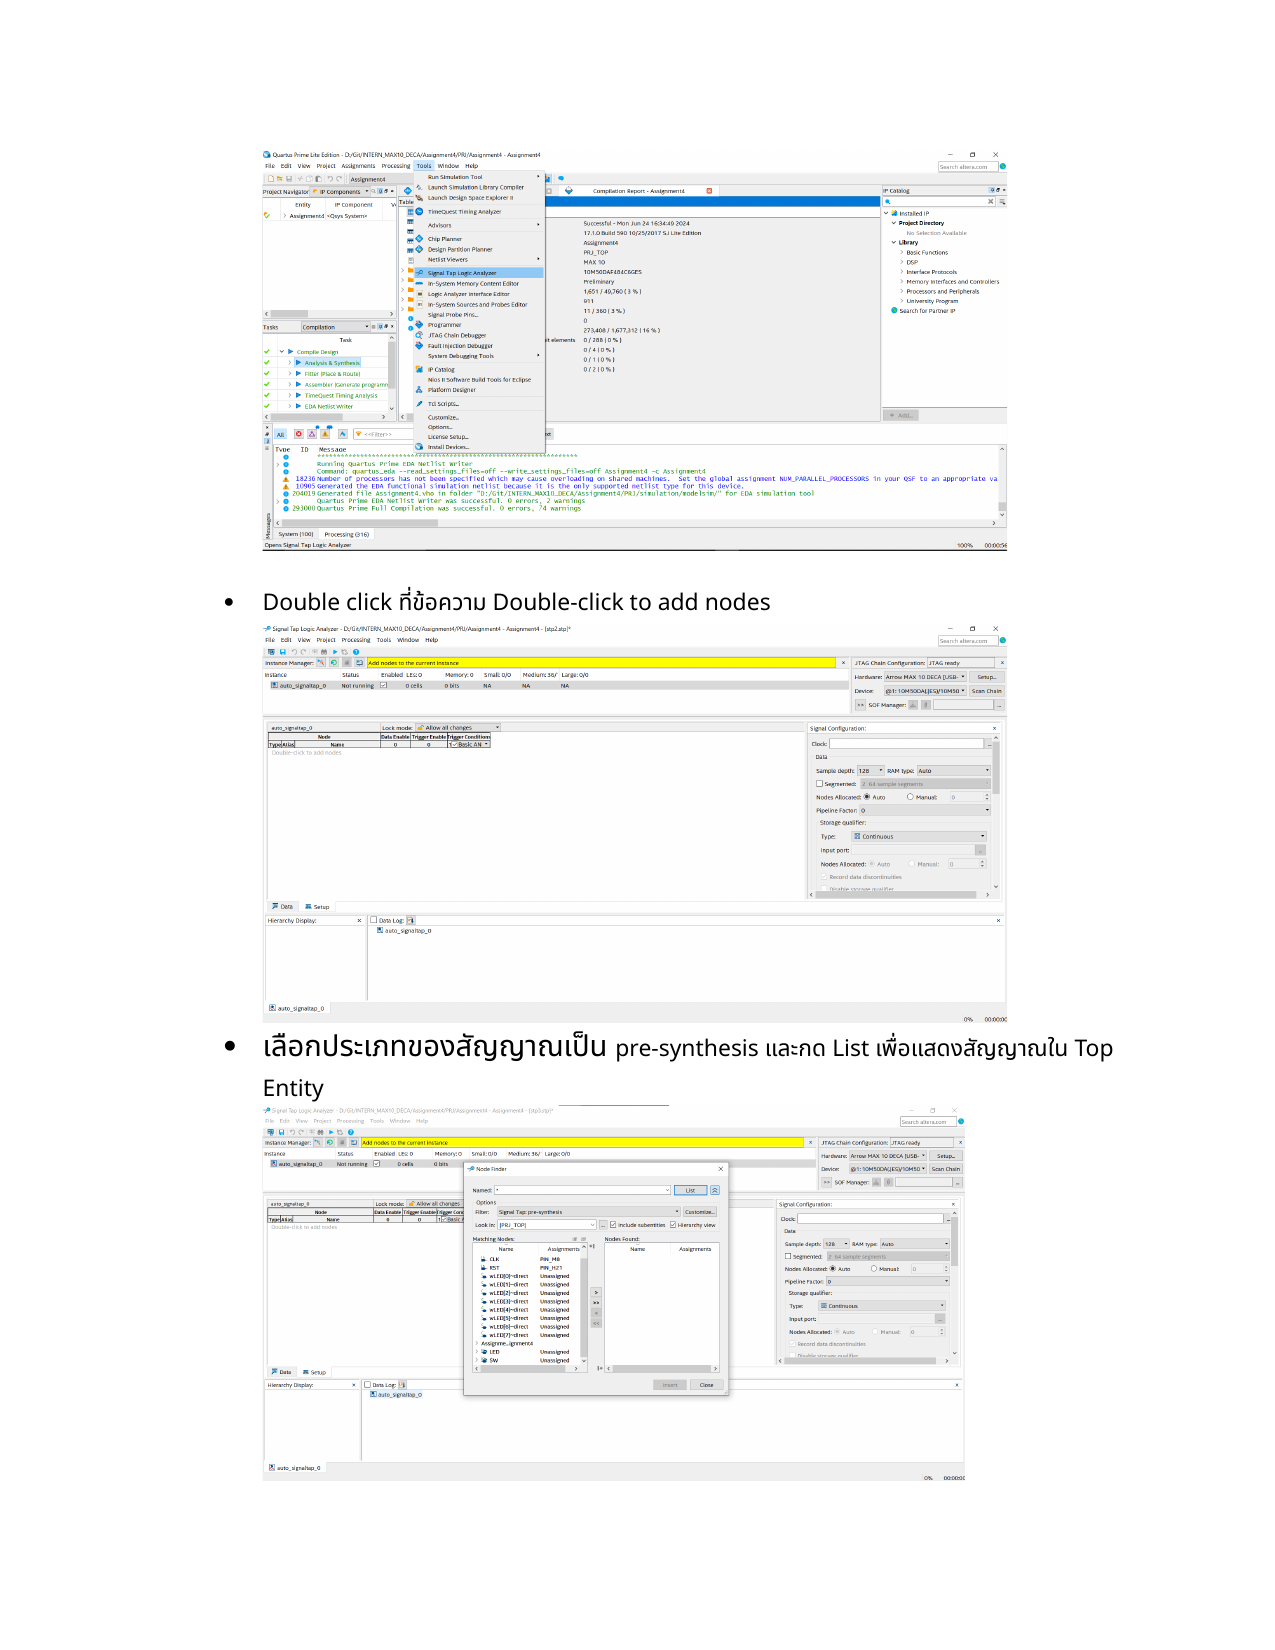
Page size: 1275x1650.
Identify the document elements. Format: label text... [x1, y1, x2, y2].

picture [262, 150, 1008, 551]
list Double click ที่ข้อความ Double-click to add nodes [225, 586, 1125, 621]
list เลือกประเภทของสัญญาณเป็น pre-synthesis และกด List เพื่อแสดงสัญญาณใน Top Entity [225, 1025, 1125, 1103]
picture [262, 623, 1008, 1023]
picture [262, 1105, 965, 1481]
